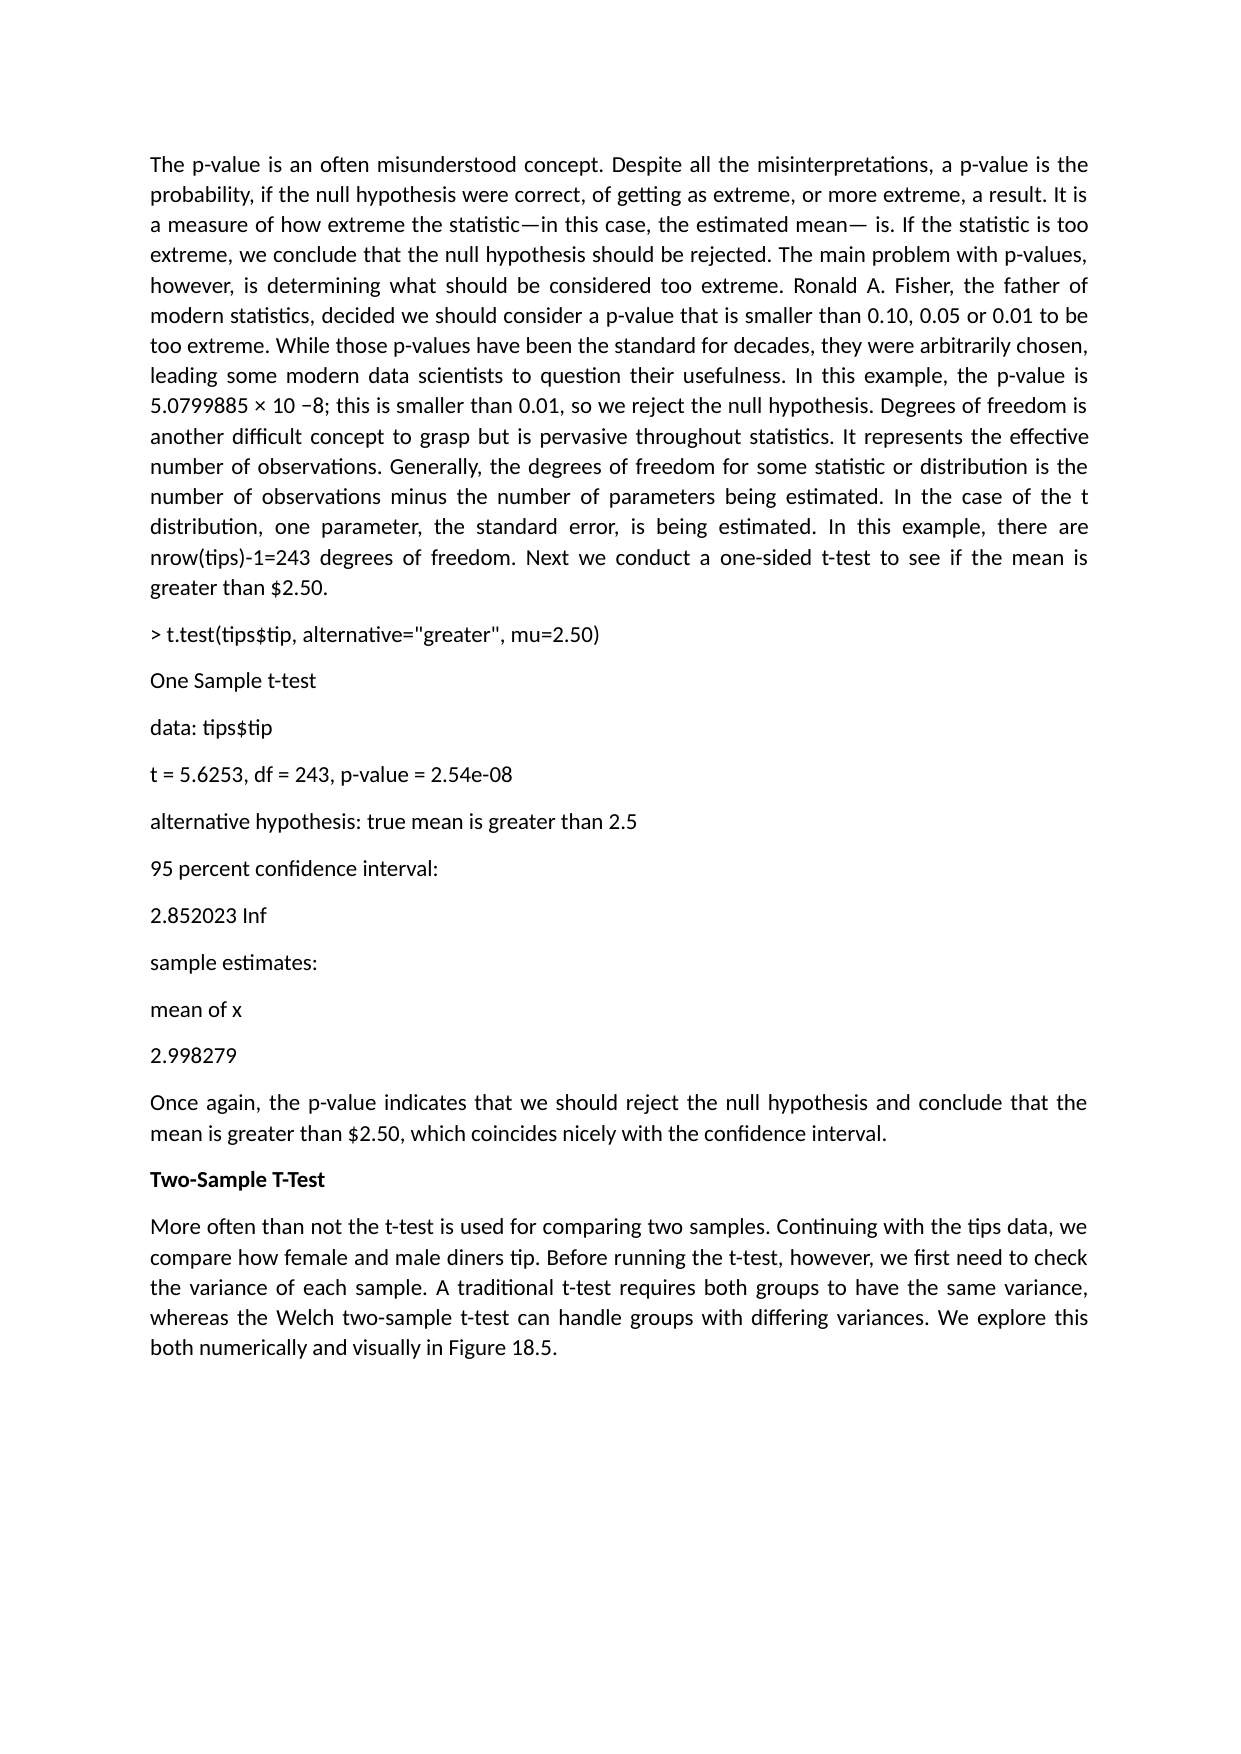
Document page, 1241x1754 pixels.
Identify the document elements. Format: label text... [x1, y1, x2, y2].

text data: tips$tip [150, 713, 1090, 742]
text > t.test(tips$tip, alternative="greater", mu=2.50) [150, 620, 1090, 648]
text More often than not the t-test is used for comparing two samples. Continuing with the tips data, we compare how female and male diners tip. Before running the t-test, however, we first need to check the variance of each sample. A traditional t-test requires both groups to have the same variance, whereas the Welch two-sample t-test can handle groups with differing variances. We explore this both numerically and visually in Figure 18.5. [150, 1212, 1090, 1361]
text t = 5.6253, df = 243, p-value = 2.54e-08 [150, 760, 1090, 788]
text Two-Sample T-Test [150, 1166, 1090, 1194]
text 95 percent confidence interval: [150, 854, 1090, 882]
text One Sample t-test [150, 667, 1090, 695]
text Once again, the p-value indicates that we should reject the null hypothesis and conclude that the mean is greater than $2.50, which coincides nicely with the confidence interval. [150, 1088, 1090, 1147]
text 2.852023 Inf [150, 901, 1090, 929]
text alternative hypothesis: true mean is greater than 2.5 [150, 807, 1090, 835]
text mean of x [150, 995, 1090, 1023]
text sample estimates: [150, 948, 1090, 976]
text The p-value is an often misunderstood concept. Despite all the misinterpretations, a p-value is the probability, if the null hypothesis were correct, of getting as extreme, or more extreme, a result. It is a measure of how extreme the statistic—in this case, the estimated mean— is. If the statistic is too extreme, we conclude that the null hypothesis should be rejected. The main problem with p-values, however, is determining what should be considered too extreme. Ronald A. Fisher, the father of modern statistics, decided we should consider a p-value that is smaller than 0.10, 0.05 or 0.01 to be too extreme. While those p-values have been the standard for decades, they were arbitrarily chosen, leading some modern data scientists to question their usefulness. In this example, the p-value is 5.0799885 × 10 −8; this is smaller than 0.01, so we reject the null hypothesis. Degrees of freedom is another difficult concept to grasp but is pervasive throughout statistics. It represents the effective number of observations. Generally, the degrees of freedom for some statistic or distribution is the number of observations minus the number of parameters being estimated. In the case of the t distribution, one parameter, the standard error, is being estimated. In this example, there are nrow(tips)-1=243 degrees of freedom. Next we conduct a one-sided t-test to see if the mean is greater than $2.50. [150, 150, 1090, 601]
text 2.998279 [150, 1042, 1090, 1070]
